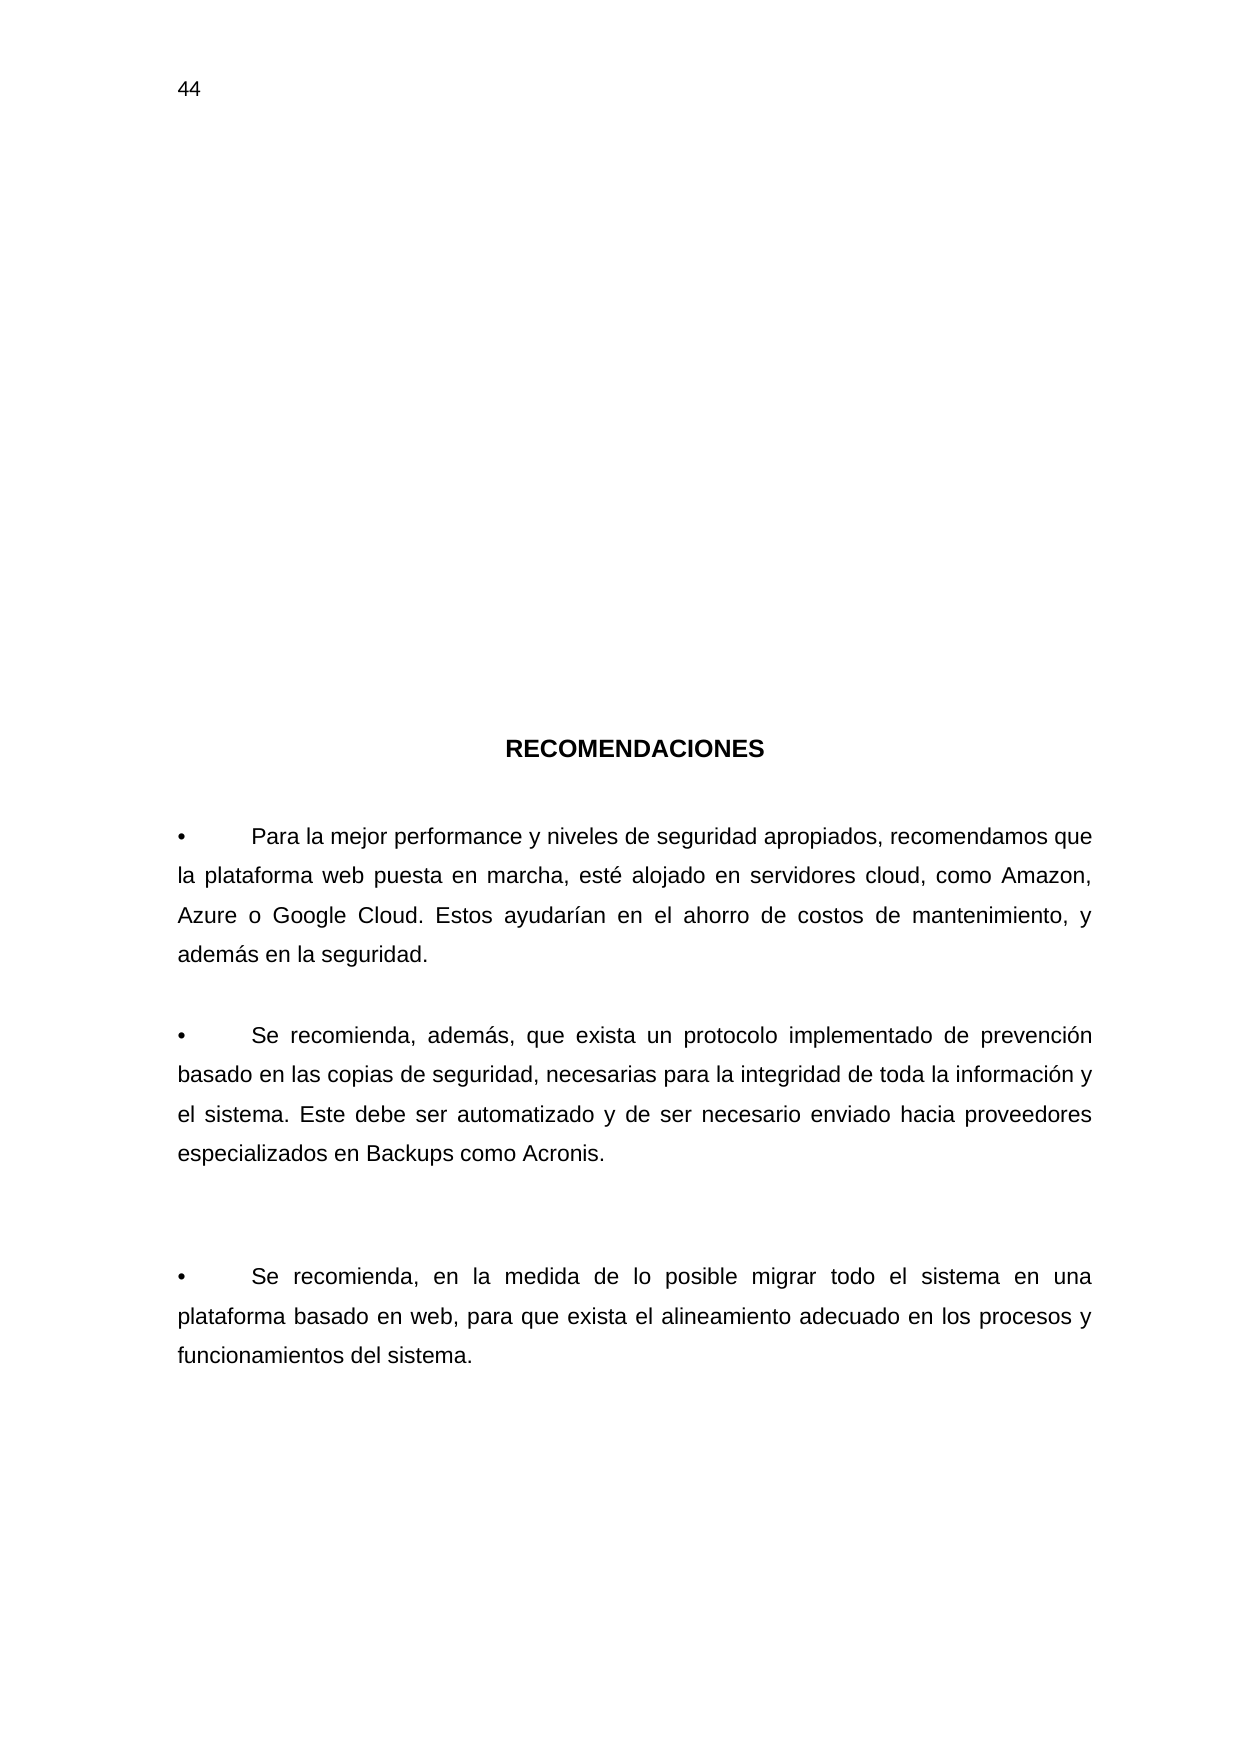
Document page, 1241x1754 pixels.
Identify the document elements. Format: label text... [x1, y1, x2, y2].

list Para la mejor performance y niveles de seguridad apropiados, recomendamos que la plataforma web puesta en marcha, esté alojado en servidores cloud, como Amazon, Azure o Google Cloud. Estos ayudarían en el ahorro de costos de mantenimiento, y además en la seguridad. [177, 823, 1093, 967]
text RECOMENDACIONES [177, 734, 1093, 763]
list Se recomienda, además, que exista un protocolo implementado de prevención basado en las copias de seguridad, necesarias para la integridad de toda la información y el sistema. Este debe ser automatizado y de ser necesario enviado hacia proveedores especializados en Backups como Acronis. [177, 1022, 1093, 1167]
list Se recomienda, en la medida de lo posible migrar todo el sistema en una plataforma basado en web, para que exista el alineamiento adecuado en los procesos y funcionamientos del sistema. [177, 1263, 1093, 1368]
